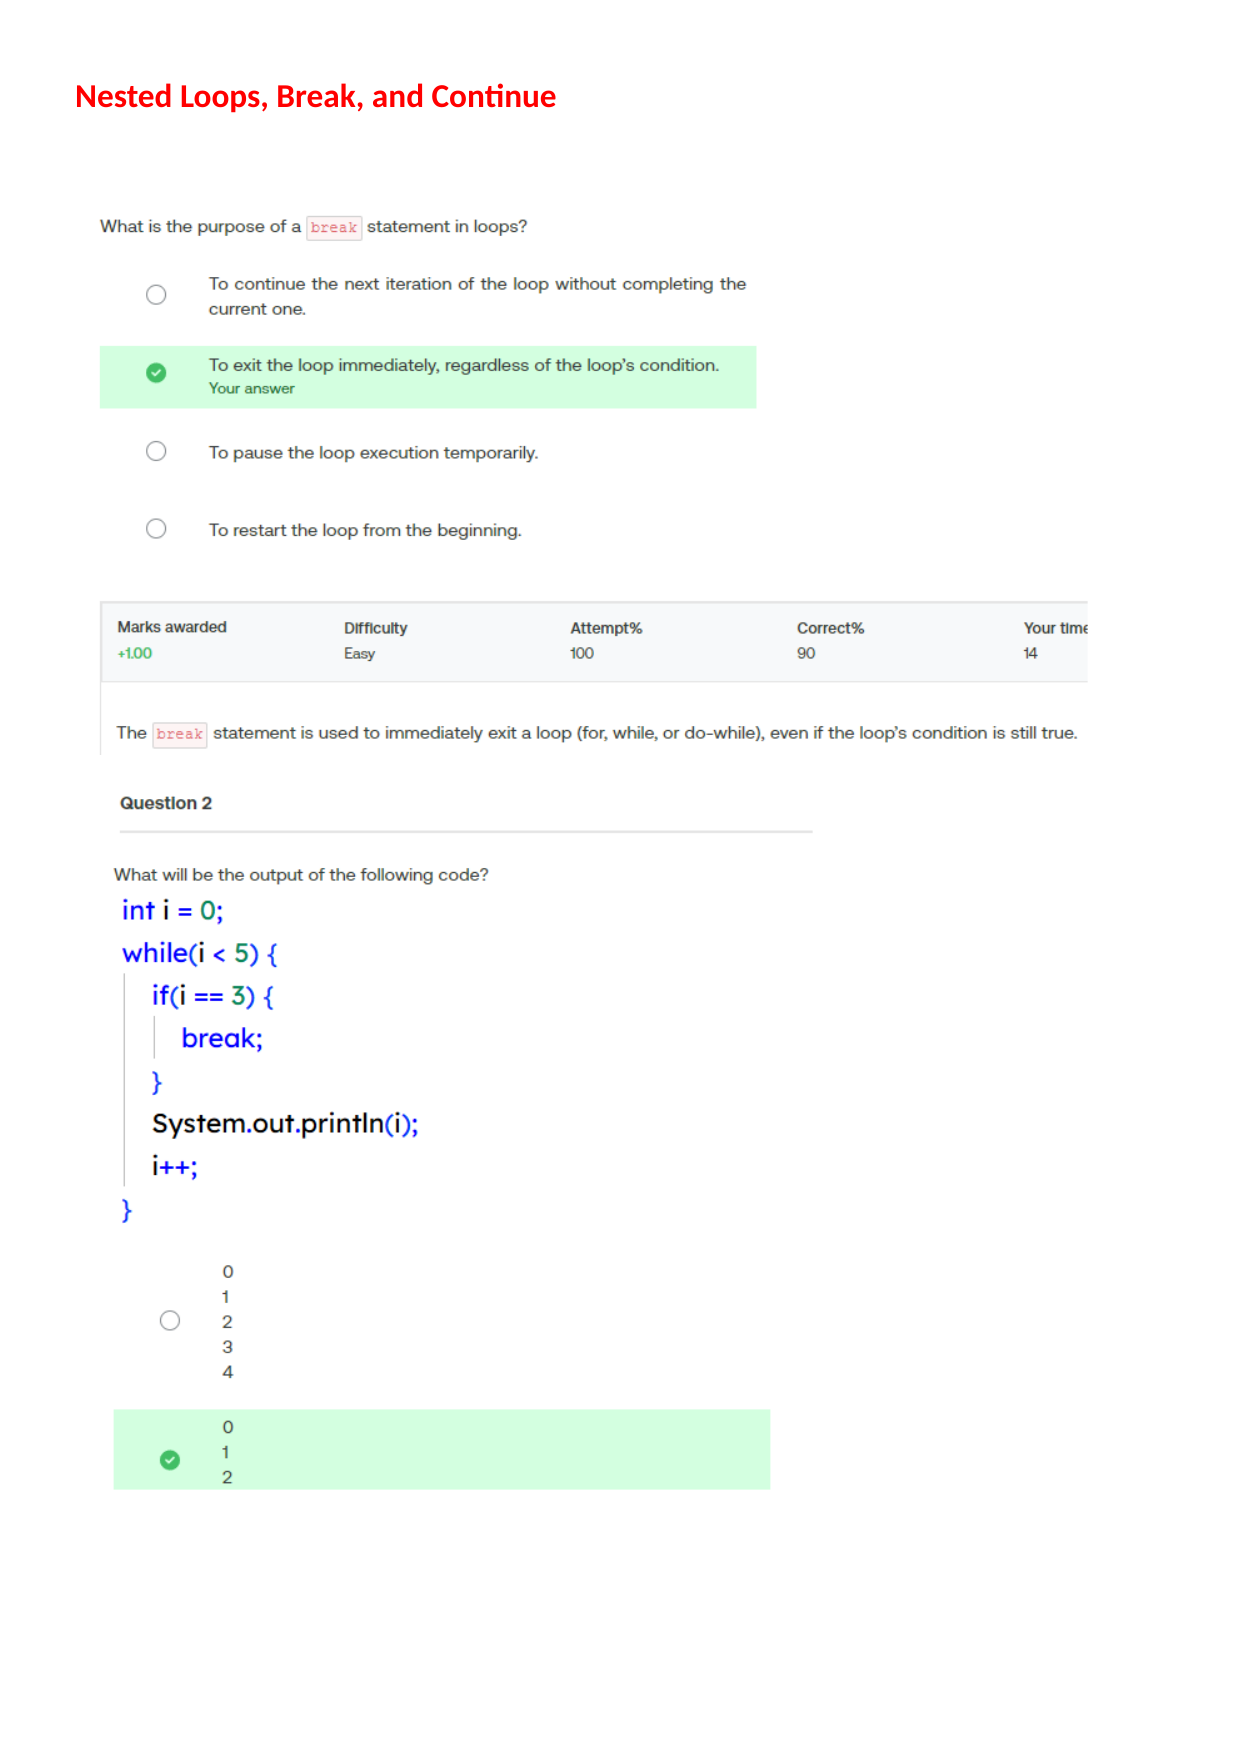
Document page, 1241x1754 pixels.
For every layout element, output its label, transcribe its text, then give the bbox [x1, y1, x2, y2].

text Nested Loops, Break, and Continue [75, 75, 1165, 116]
picture [75, 196, 1088, 755]
picture [75, 773, 813, 1496]
